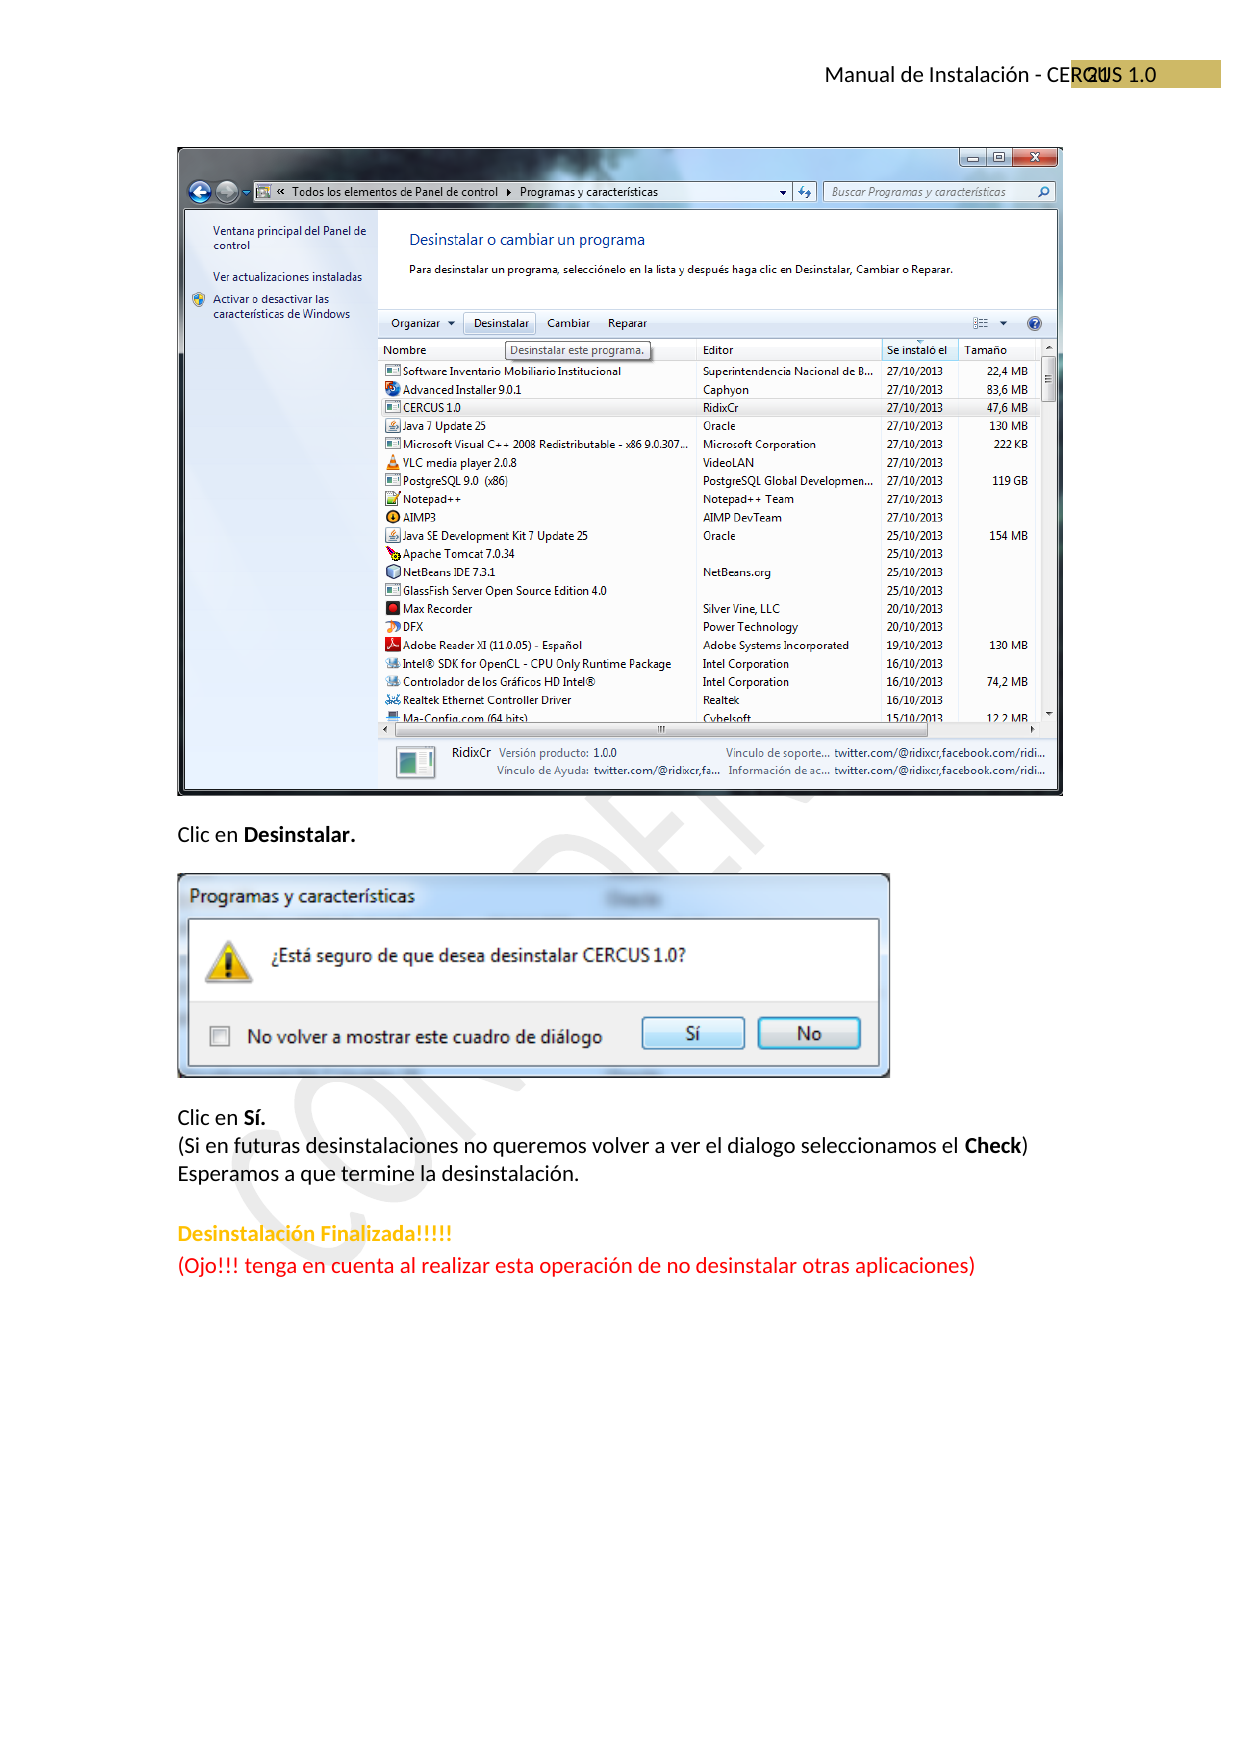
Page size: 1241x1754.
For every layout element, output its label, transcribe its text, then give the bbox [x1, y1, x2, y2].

text Clic en Desinstalar. [177, 820, 1063, 848]
picture [177, 873, 891, 1078]
text Esperamos a que termine la desinstalación. [177, 1159, 1063, 1187]
text (Ojo!!! tenga en cuenta al realizar esta operación de no desinstalar otras aplicaciones) [177, 1251, 1063, 1279]
picture [177, 147, 1063, 796]
text Desinstalación Finalizada!!!!! [177, 1219, 1063, 1247]
text (Si en futuras desinstalaciones no queremos volver a ver el dialogo seleccionamos el Check) [177, 1131, 1063, 1159]
text Clic en Sí. [177, 1103, 1063, 1131]
